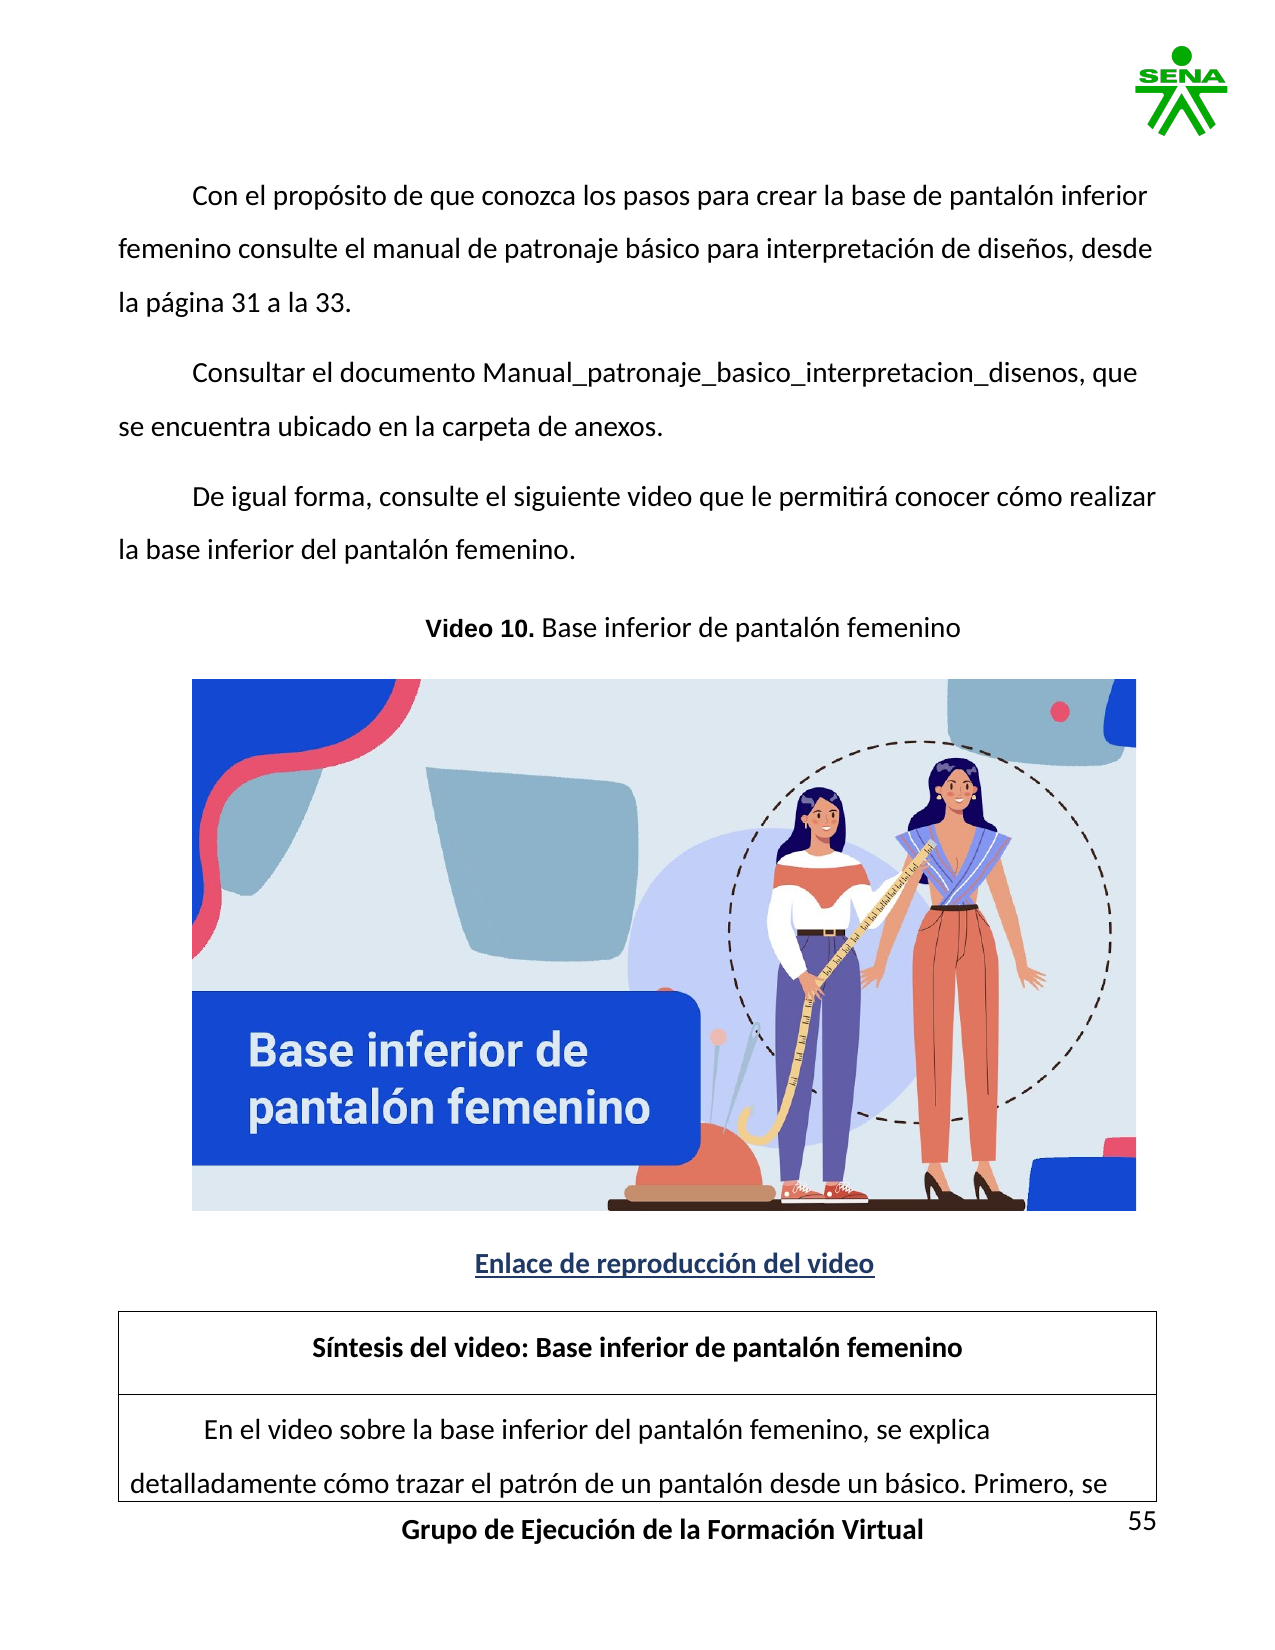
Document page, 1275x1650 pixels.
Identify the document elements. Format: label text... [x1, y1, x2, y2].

table_header Síntesis del video: Base inferior de pantalón femenino [119, 1312, 1156, 1394]
text Con el propósito de que conozca los pasos para crear la base de pantalón inferior femenino consulte el manual de patronaje básico para interpretación de diseños, desde la página 31 a la 33. [118, 177, 1157, 320]
picture [1135, 46, 1228, 136]
text Consultar el documento Manual_patronaje_basico_interpretacion_disenos, que se encuentra ubicado en la carpeta de anexos. [118, 354, 1157, 443]
text De igual forma, consulte el siguiente video que le permitirá conocer cómo realizar la base inferior del pantalón femenino. [118, 478, 1157, 567]
text Enlace de reproducción del video [118, 1245, 1157, 1281]
picture [192, 679, 1137, 1211]
text Base inferior de pantalón femenino [229, 609, 1157, 645]
